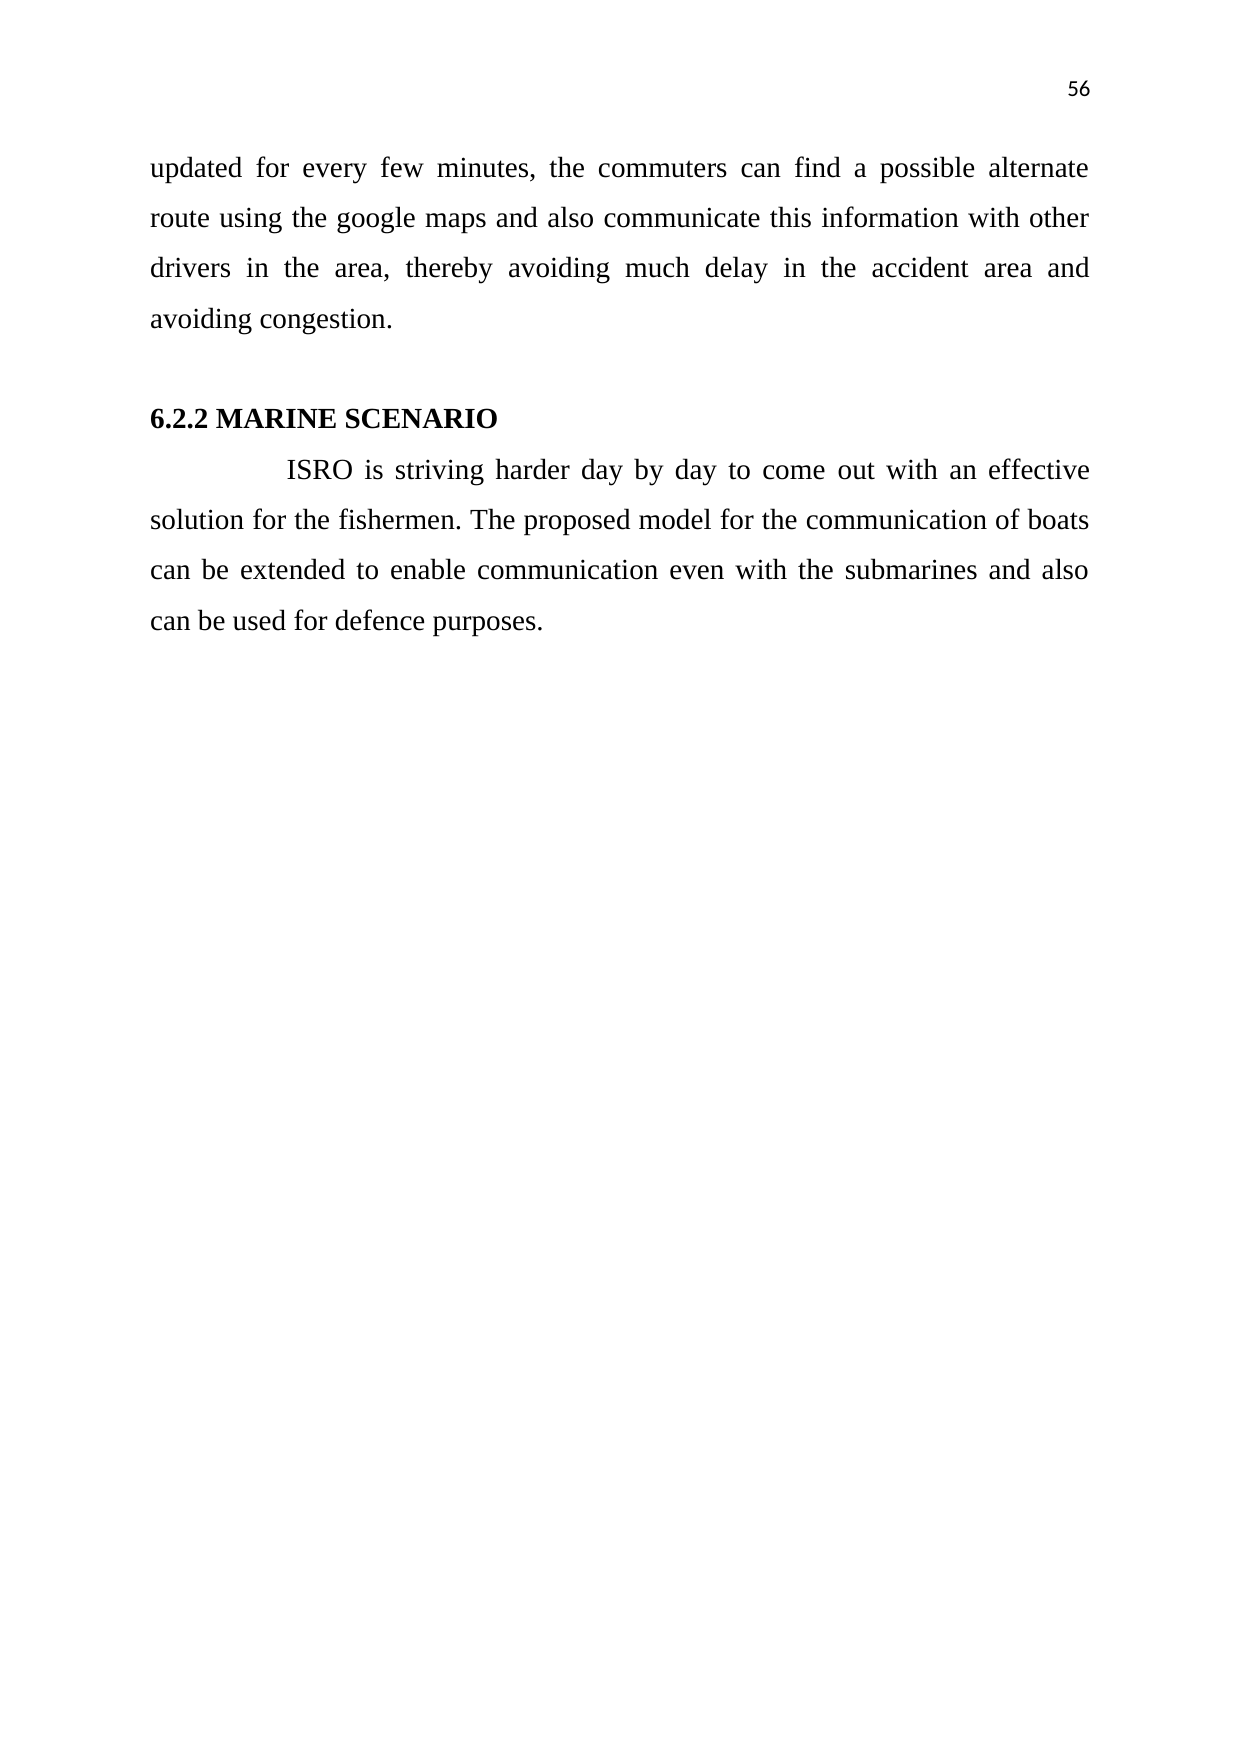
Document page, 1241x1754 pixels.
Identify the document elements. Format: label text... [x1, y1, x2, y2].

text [150, 150, 1090, 334]
text ISRO is striving harder day by day to come out with an effective solution for the fishermen. The proposed model for the communication of boats can be extended to enable communication even with the submarines and also can be used for defence purposes. [150, 452, 1090, 636]
text 6.2.2 MARINE SCENARIO [150, 402, 1090, 435]
